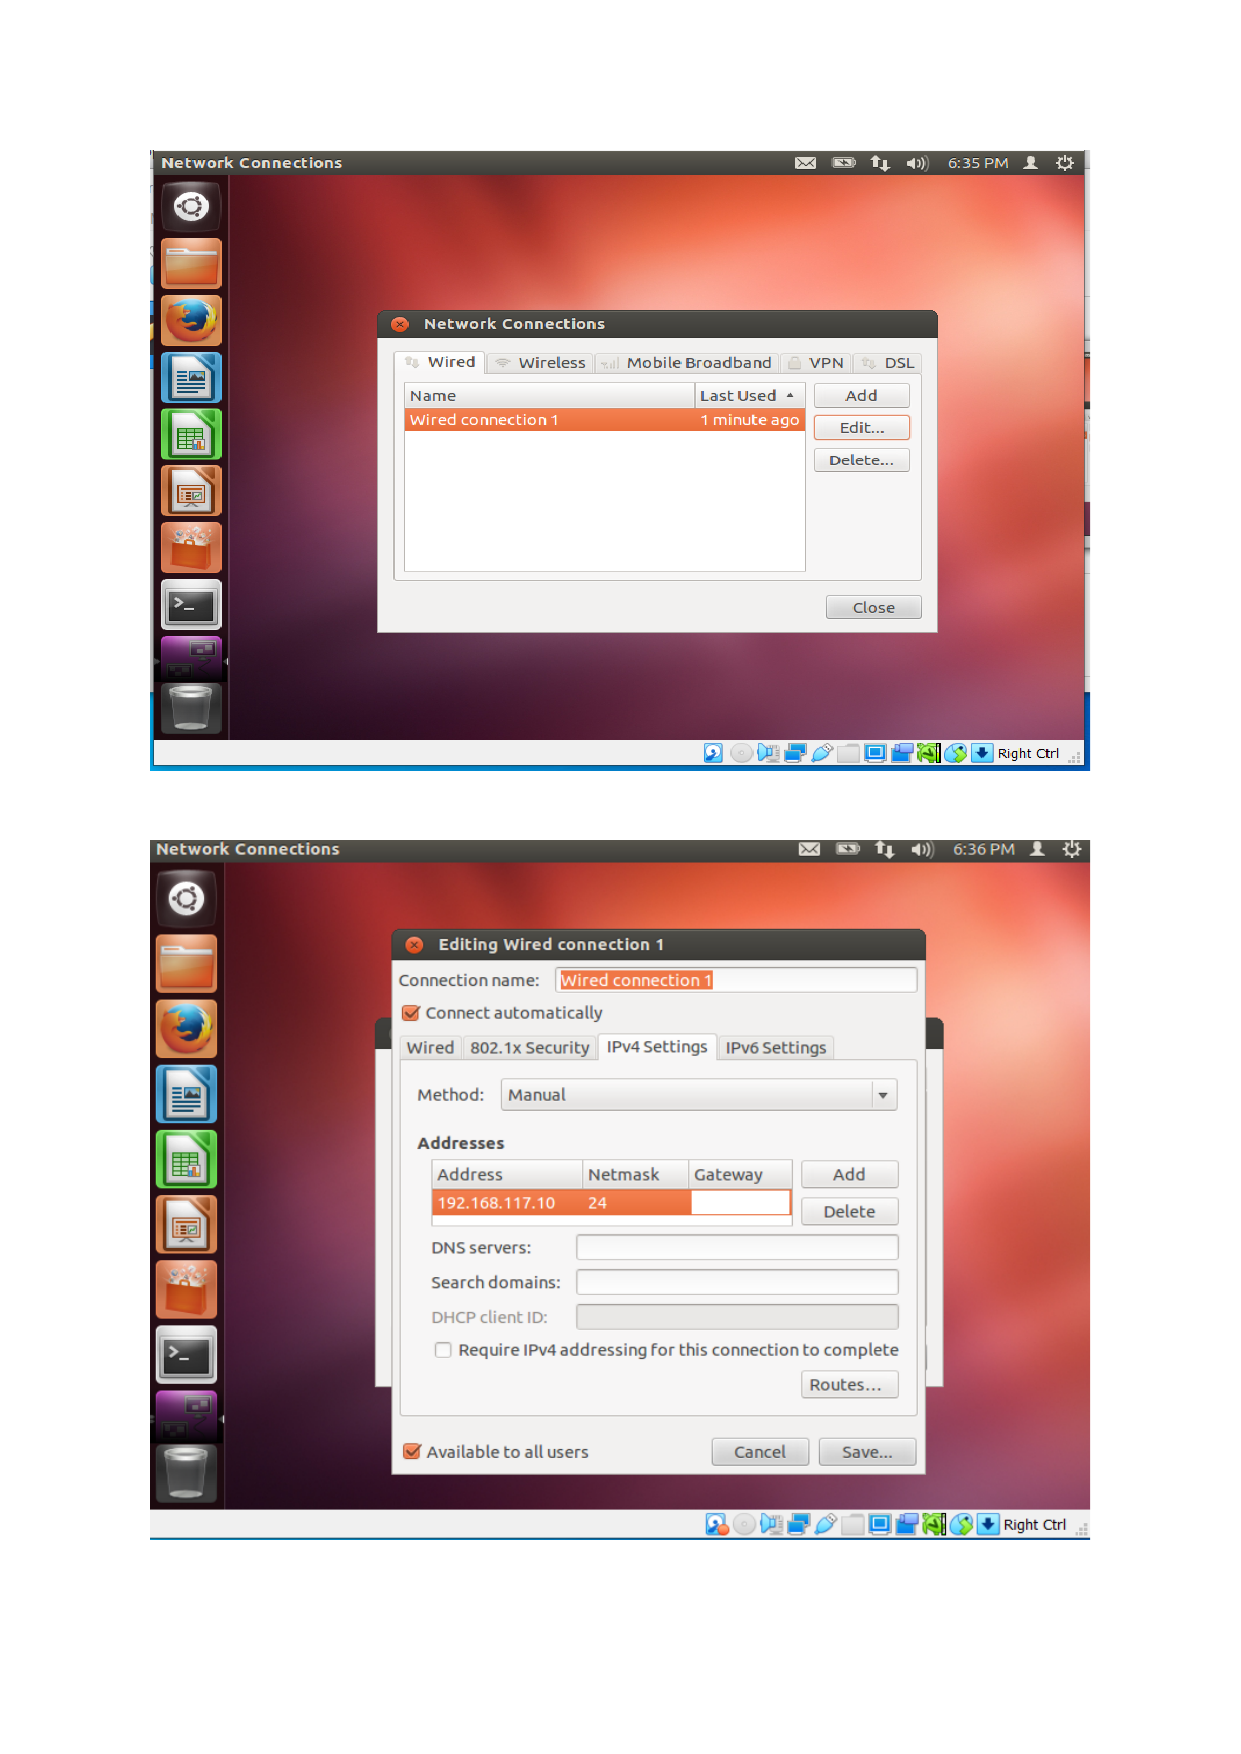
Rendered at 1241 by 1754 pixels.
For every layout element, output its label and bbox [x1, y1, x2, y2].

picture [150, 150, 1091, 771]
picture [150, 840, 1091, 1540]
